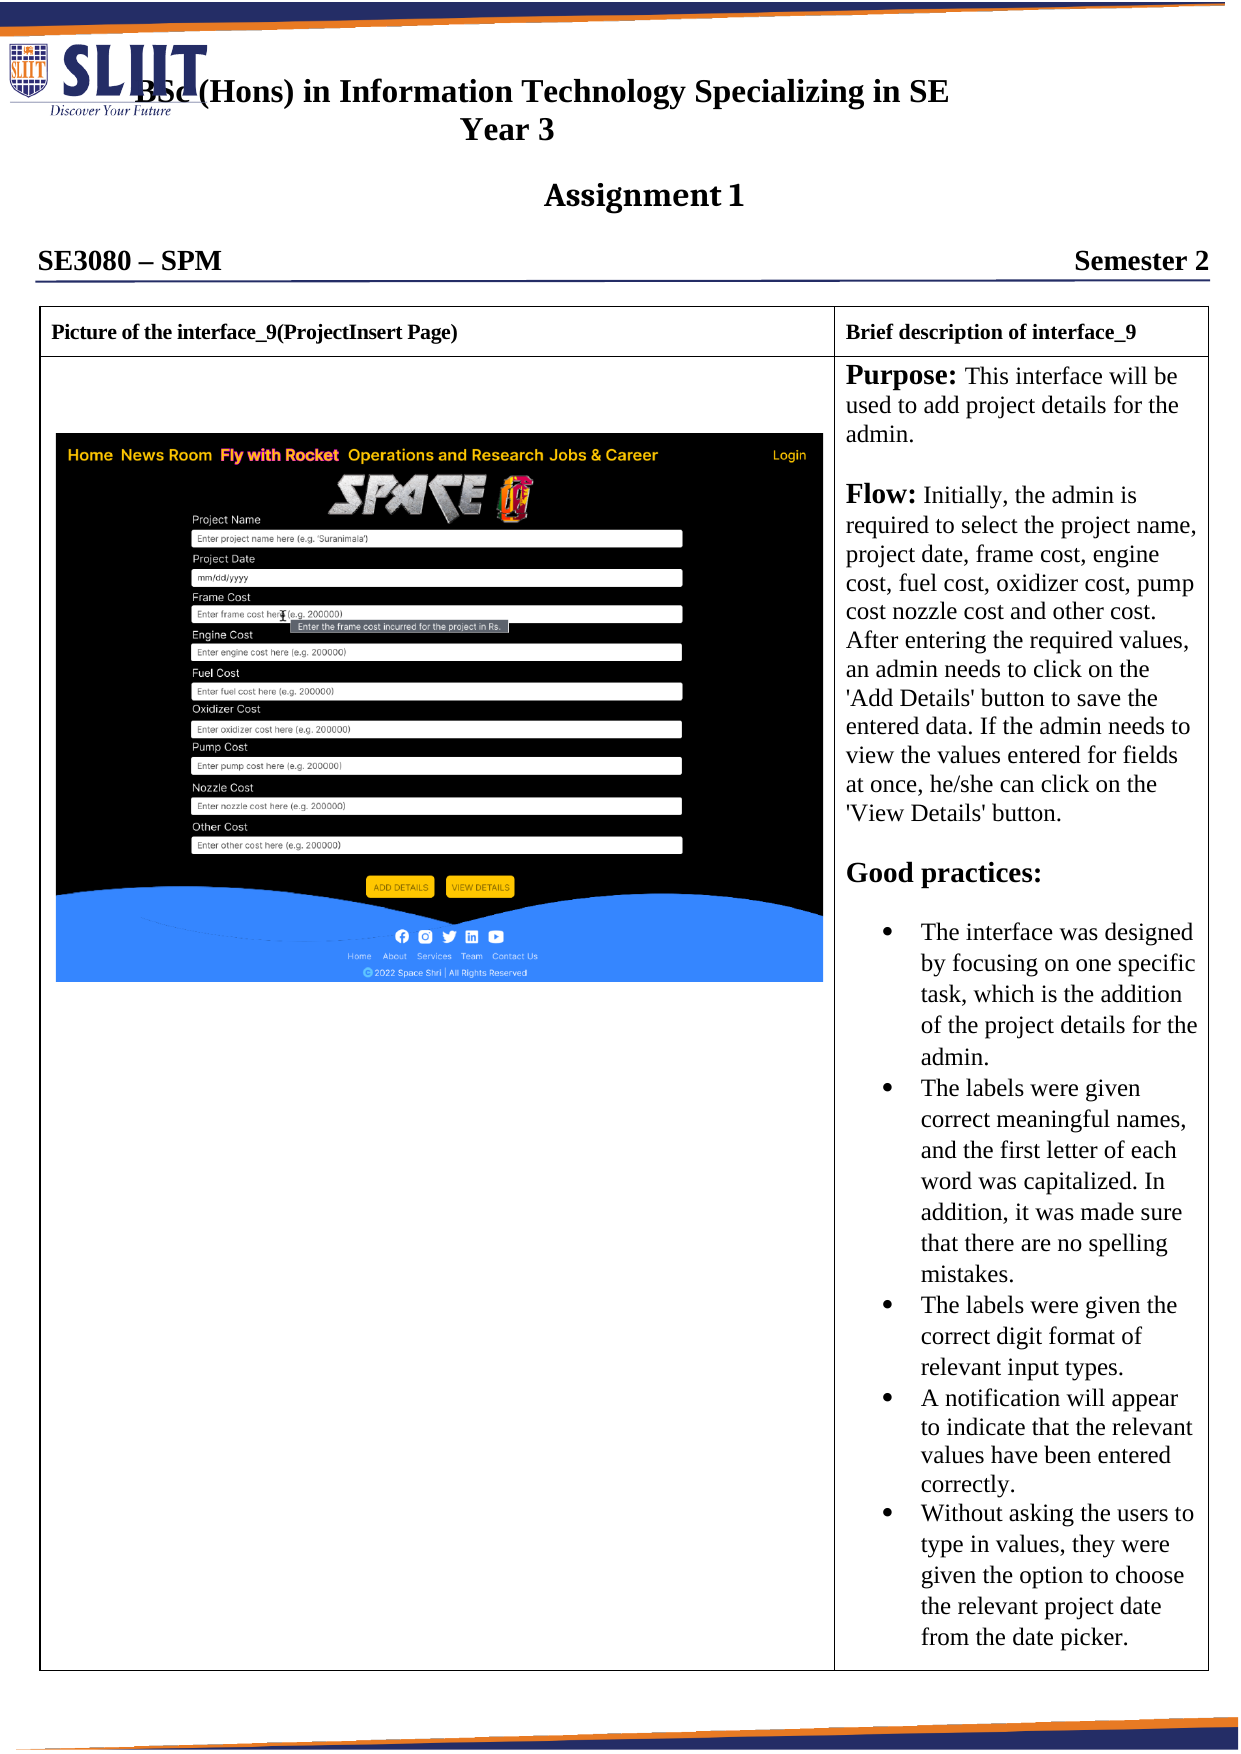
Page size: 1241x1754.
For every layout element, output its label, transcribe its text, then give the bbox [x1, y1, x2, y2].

picture [54, 433, 823, 980]
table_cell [835, 357, 1208, 1670]
table_header Picture of the interface_9(ProjectInsert Page) [41, 307, 834, 356]
table_cell [41, 357, 834, 1670]
table_header Brief description of interface_9 [835, 307, 1208, 356]
picture [0, 2, 1224, 120]
